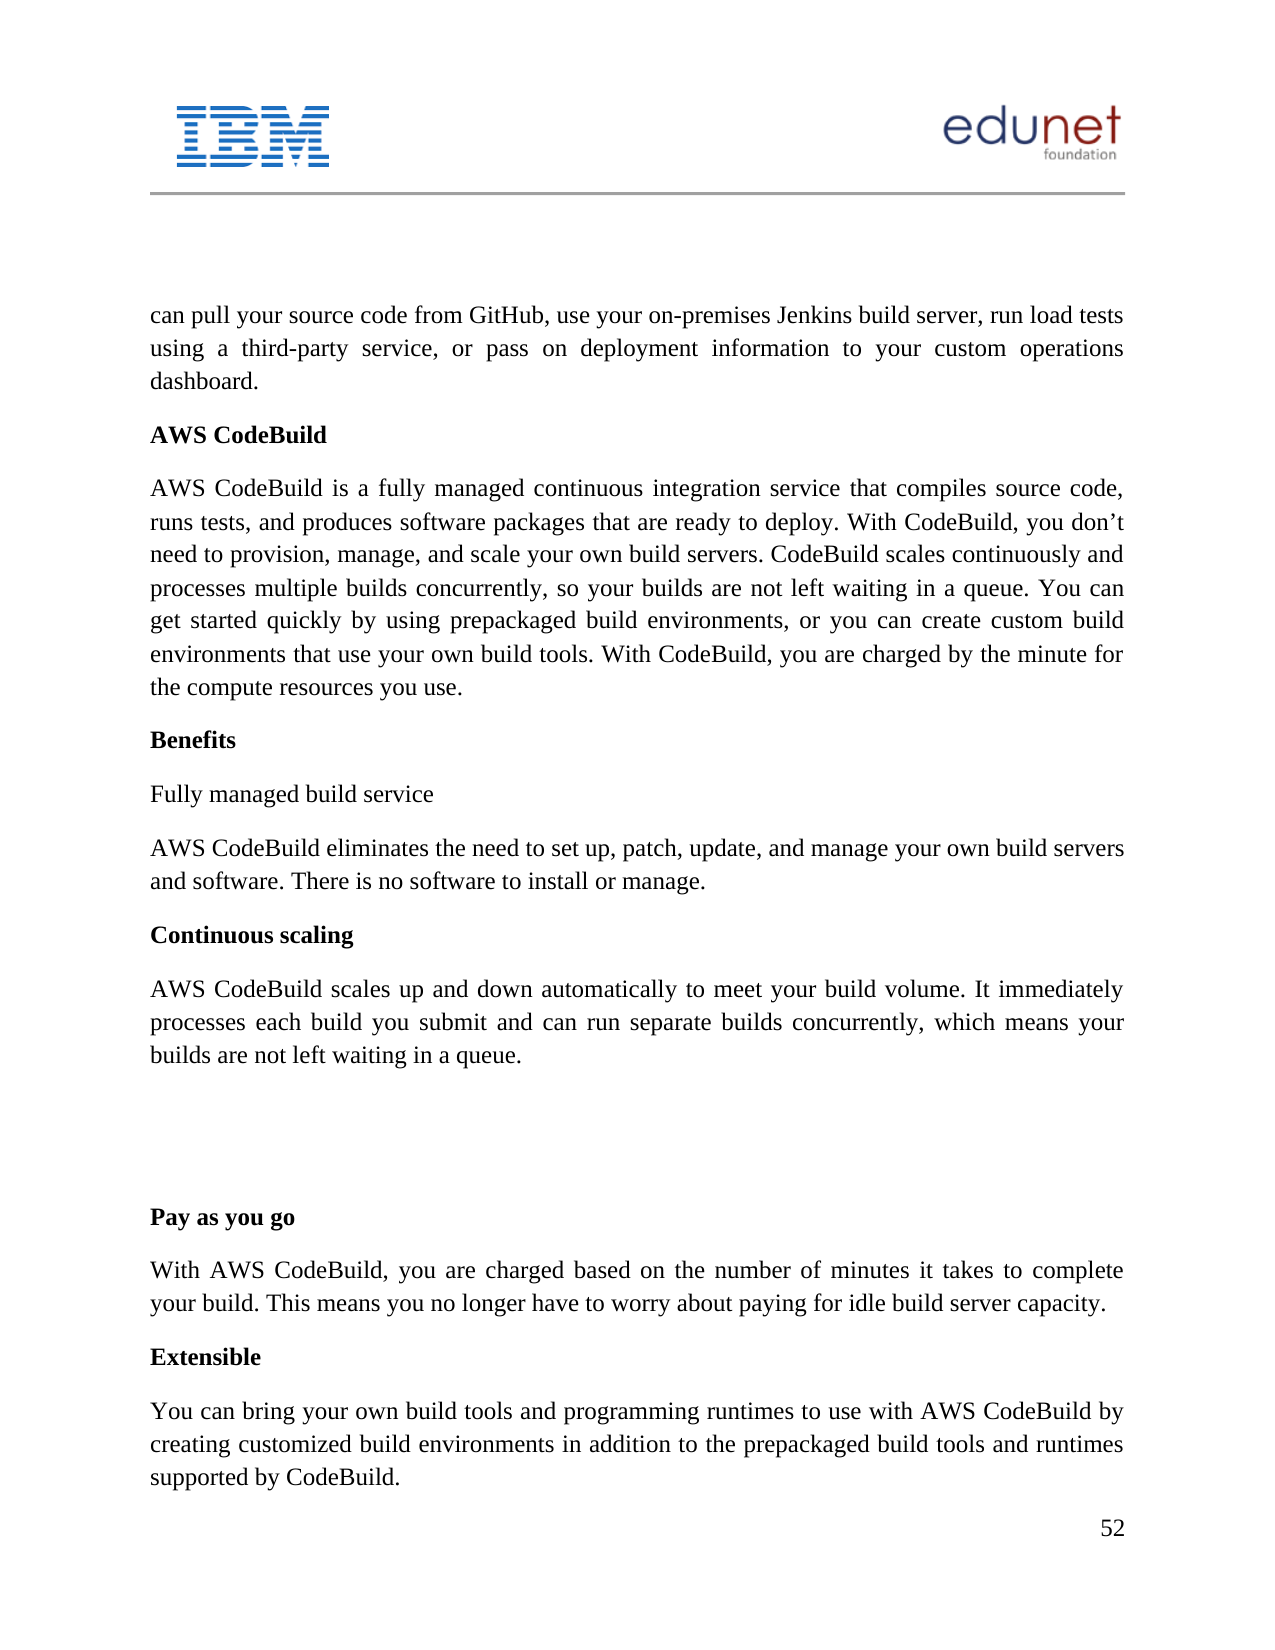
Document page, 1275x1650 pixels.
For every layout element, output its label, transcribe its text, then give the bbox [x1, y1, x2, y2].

text AWS CodeBuild eliminates the need to set up, patch, update, and manage your own build servers and software. There is no software to install or manage. [150, 833, 1125, 895]
picture [176, 106, 329, 167]
picture [941, 95, 1125, 167]
text With AWS CodeBuild, you are charged based on the number of minutes it takes to complete your build. This means you no longer have to worry about paying for idle build server capacity. [150, 1255, 1125, 1317]
text Benefits [150, 726, 1125, 754]
text AWS CodeBuild scales up and down automatically to meet your build volume. It immediately processes each build you submit and can run separate builds concurrently, which means your builds are not left waiting in a queue. [150, 974, 1125, 1069]
text Pay as you go [150, 1202, 1125, 1230]
text Extensible [150, 1342, 1125, 1371]
text AWS CodeBuild [150, 420, 1125, 448]
text You can bring your own build tools and programming runtimes to use with AWS CodeBuild by creating customized build environments in addition to the prepackaged build tools and runtimes supported by CodeBuild. [150, 1396, 1125, 1491]
text Fully managed build service [150, 779, 1125, 808]
text AWS CodeBuild is a fully managed continuous integration service that compiles source code, runs tests, and produces software packages that are ready to deploy. With CodeBuild, you don’t need to provision, manage, and scale your own build servers. CodeBuild scales continuously and processes multiple builds concurrently, so your builds are not left waiting in a queue. You can get started quickly by using prepackaged build environments, or you can create custom build environments that use your own build tools. With CodeBuild, you are charged by the minute for the compute resources you use. [150, 473, 1125, 700]
text Continuous scaling [150, 920, 1125, 949]
